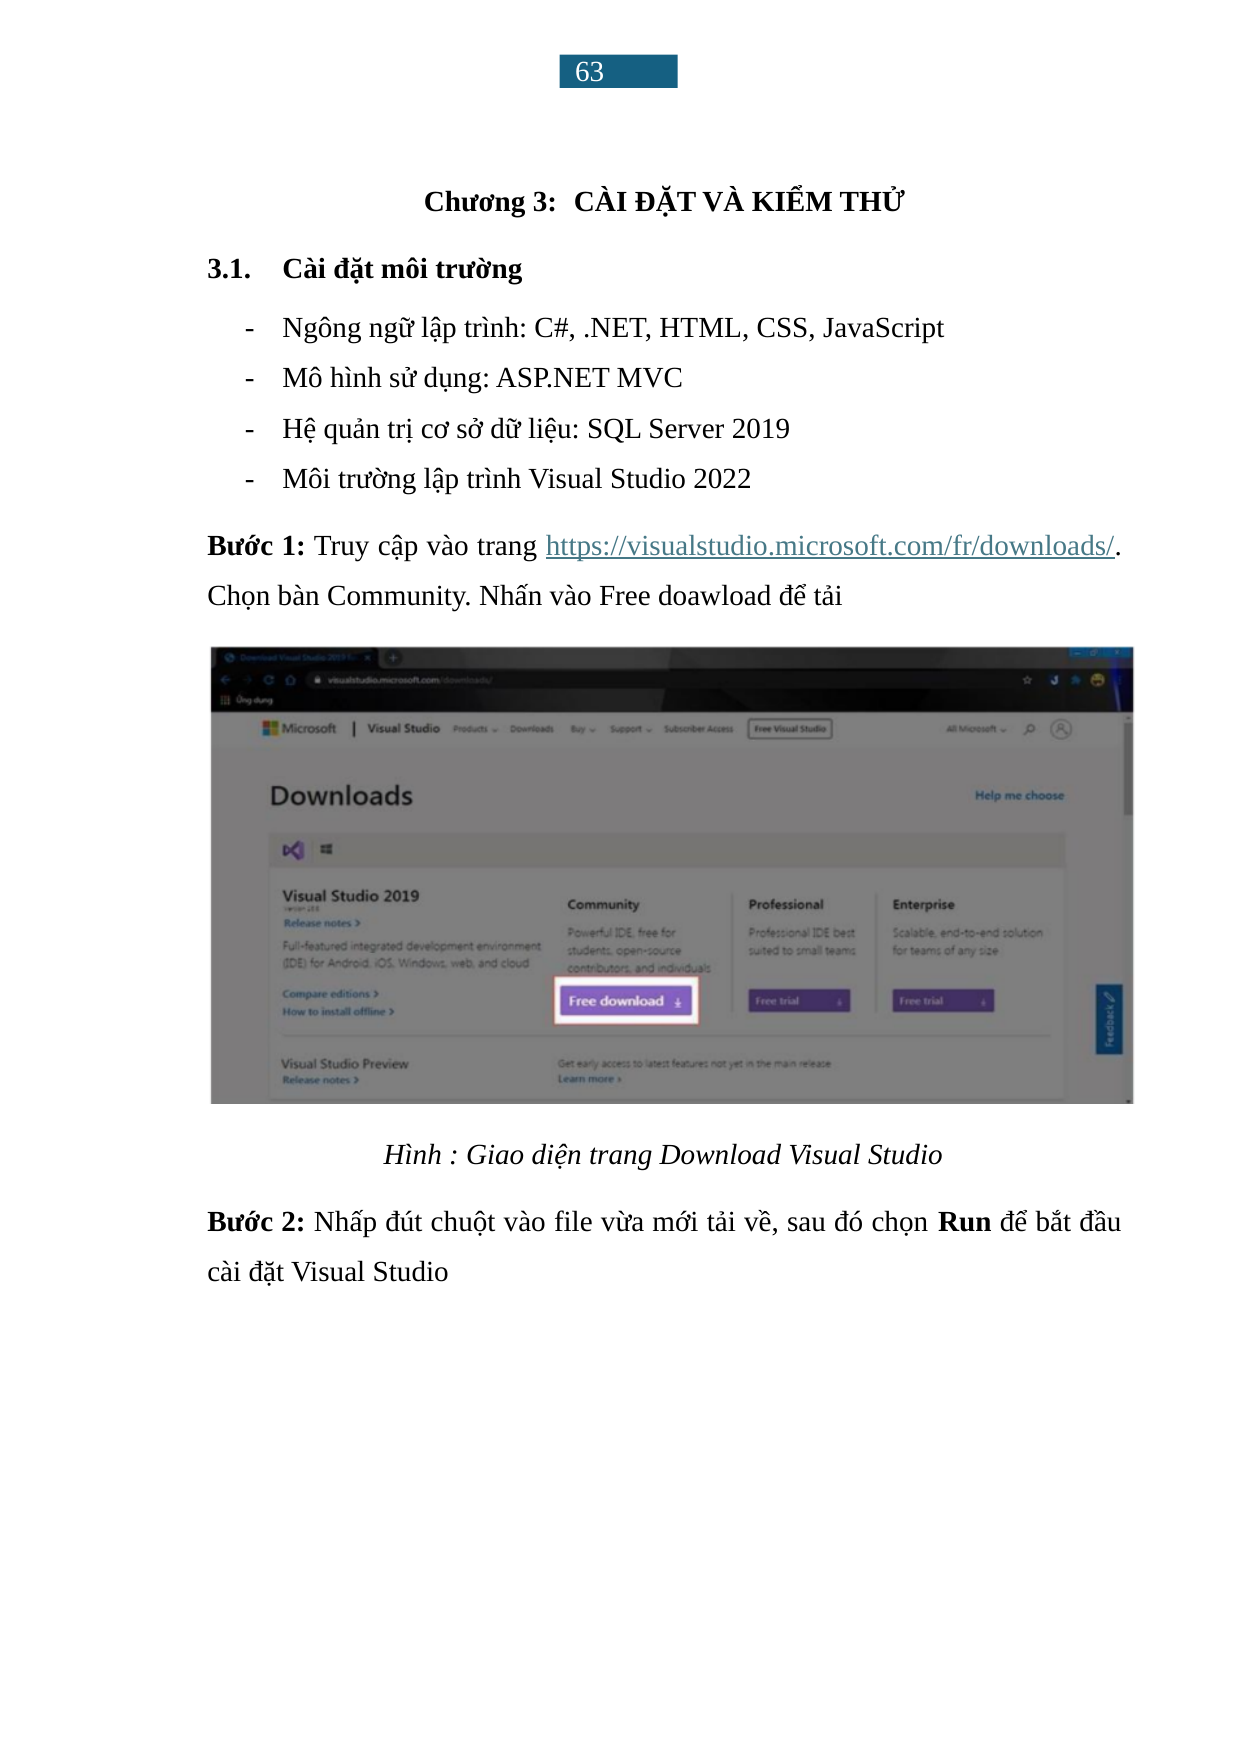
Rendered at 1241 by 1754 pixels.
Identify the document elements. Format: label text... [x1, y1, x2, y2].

text Hình : Giao diện trang Download Visual Studio [207, 1137, 1122, 1171]
list Ngông ngữ lập trình: C#, .NET, HTML, CSS, JavaScript [244, 310, 1122, 344]
list Hệ quản trị cơ sở dữ liệu: SQL Server 2019 [244, 411, 1122, 444]
text Bước 1: Truy cập vào trang https://visualstudio.microsoft.com/fr/downloads/. Chọn bàn Community. Nhấn vào Free doawload để tải [207, 528, 1122, 612]
subtitle Cài đặt môi trường [207, 251, 1122, 285]
subtitle CÀI ĐẶT VÀ KIỂM THỬ [207, 184, 1122, 218]
picture [207, 645, 1145, 1104]
list Mô hình sử dụng: ASP.NET MVC [244, 360, 1122, 394]
text Bước 2: Nhấp đút chuột vào file vừa mới tải về, sau đó chọn Run để bắt đầu cài đặt Visual Studio [207, 1204, 1122, 1288]
list Môi trường lập trình Visual Studio 2022 [244, 461, 1122, 494]
